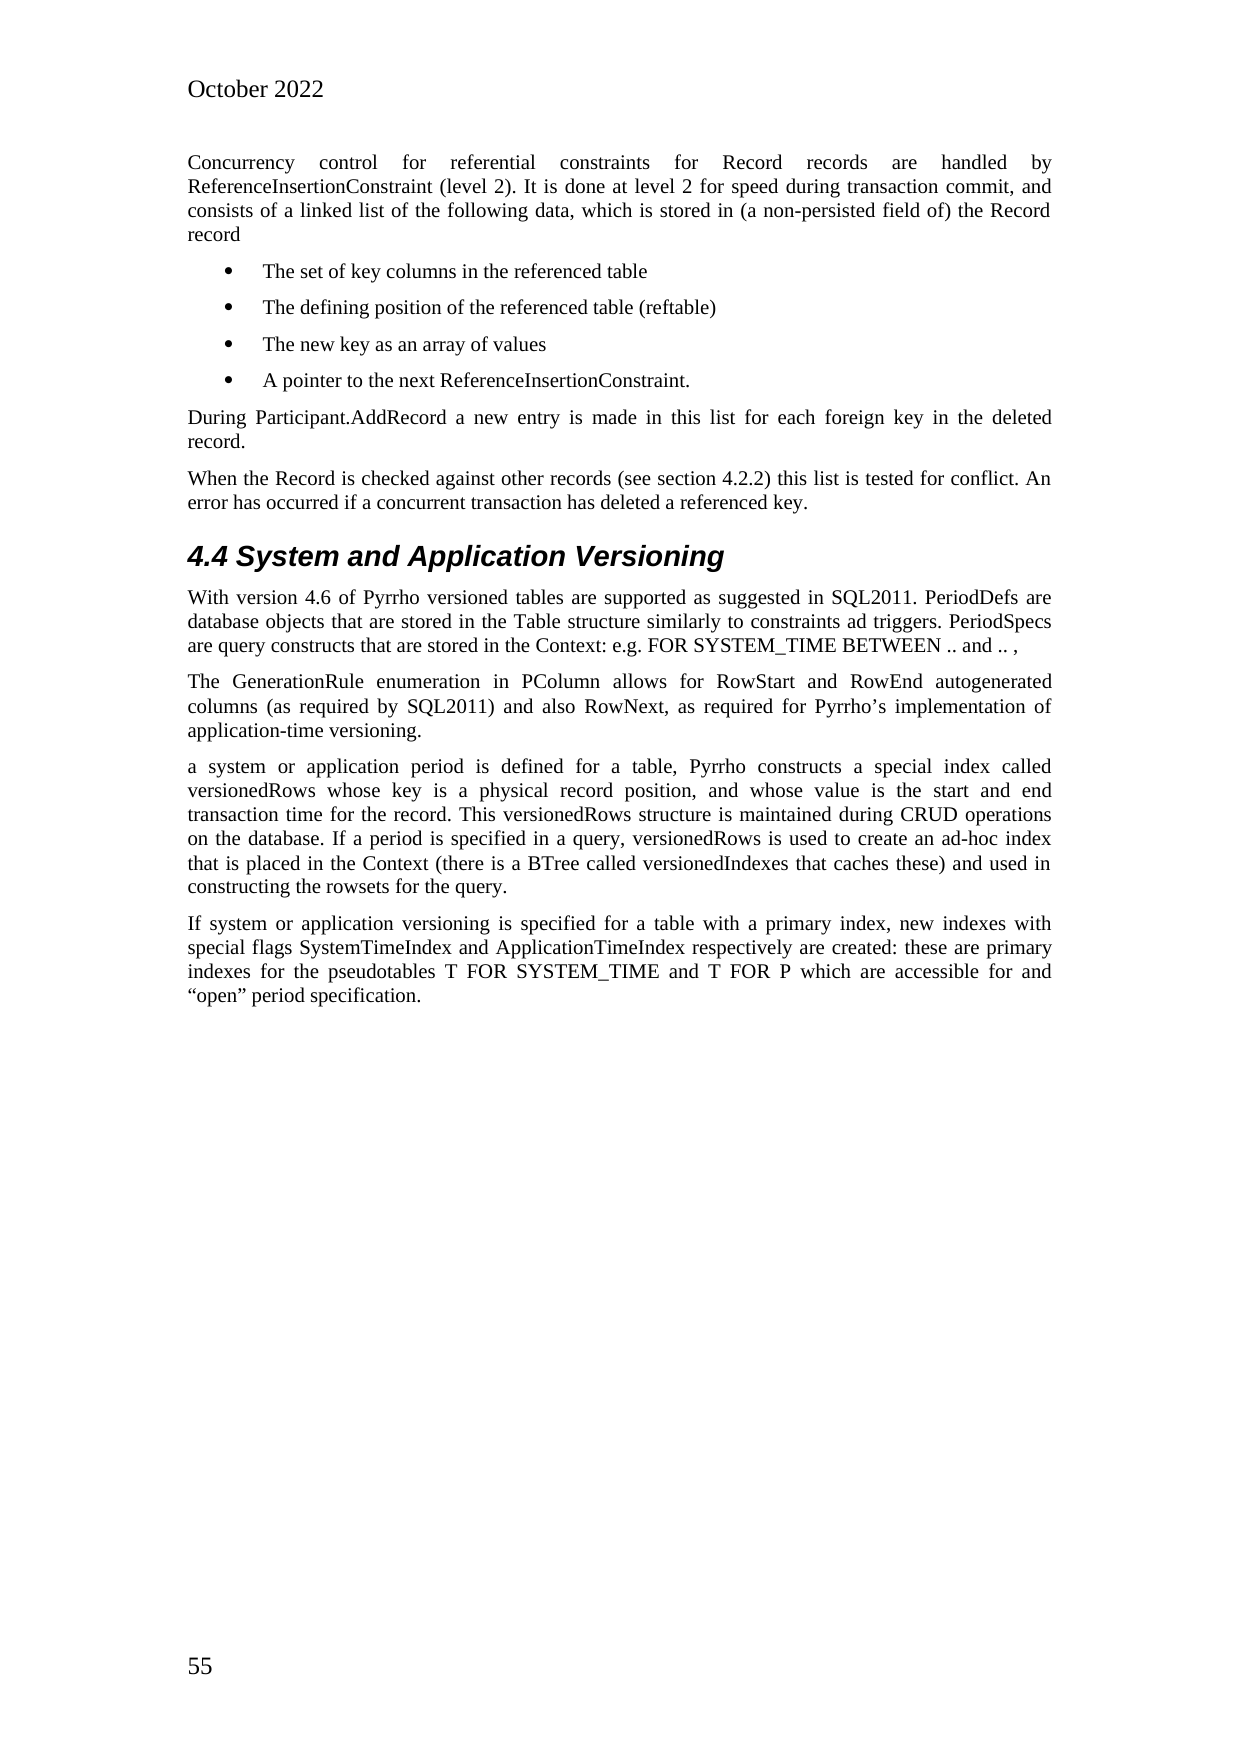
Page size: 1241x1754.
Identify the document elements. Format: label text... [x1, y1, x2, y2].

text a system or application period is defined for a table, Pyrrho constructs a special index called versionedRows whose key is a physical record position, and whose value is the start and end transaction time for the record. This versionedRows structure is maintained during CRUD operations on the database. If a period is specified in a query, versionedRows is used to create an ad-hoc index that is placed in the Context (there is a BTree called versionedIndexes that caches these) and used in constructing the rowsets for the query. [187, 754, 1053, 898]
text With version 4.6 of Pyrrho versioned tables are supported as suggested in SQL2011. PeriodDefs are database objects that are stored in the Table structure similarly to constraints ad triggers. PeriodSpecs are query constructs that are stored in the Context: e.g. FOR SYSTEM_TIME BETWEEN .. and .. , [187, 585, 1053, 657]
subtitle 4.4 System and Application Versioning [187, 539, 1053, 572]
list The set of key columns in the referenced table [225, 259, 1053, 283]
list A pointer to the next ReferenceInsertionConstraint. [225, 368, 1053, 392]
text When the Record is checked against other records (see section 4.2.2) this list is tested for conflict. An error has occurred if a concurrent transaction has deleted a referenced key. [187, 466, 1053, 514]
text The GenerationRule enumeration in PColumn allows for RowStart and RowEnd autogenerated columns (as required by SQL2011) and also RowNext, as required for Pyrrho’s implementation of application-time versioning. [187, 669, 1053, 742]
text Concurrency control for referential constraints for Record records are handled by ReferenceInsertionConstraint (level 2). It is done at level 2 for speed during transaction commit, and consists of a linked list of the following data, which is stored in (a non-persisted field of) the Record record [187, 150, 1053, 246]
text If system or application versioning is specified for a table with a primary index, new indexes with special flags SystemTimeIndex and ApplicationTimeIndex respectively are created: these are primary indexes for the pseudotables T FOR SYSTEM_TIME and T FOR P which are accessible for and “open” period specification. [187, 911, 1053, 1007]
text During Participant.AddRecord a new entry is made in this list for each foreign key in the deleted record. [187, 405, 1053, 453]
list The defining position of the referenced table (reftable) [225, 295, 1053, 319]
list The new key as an array of values [225, 332, 1053, 356]
